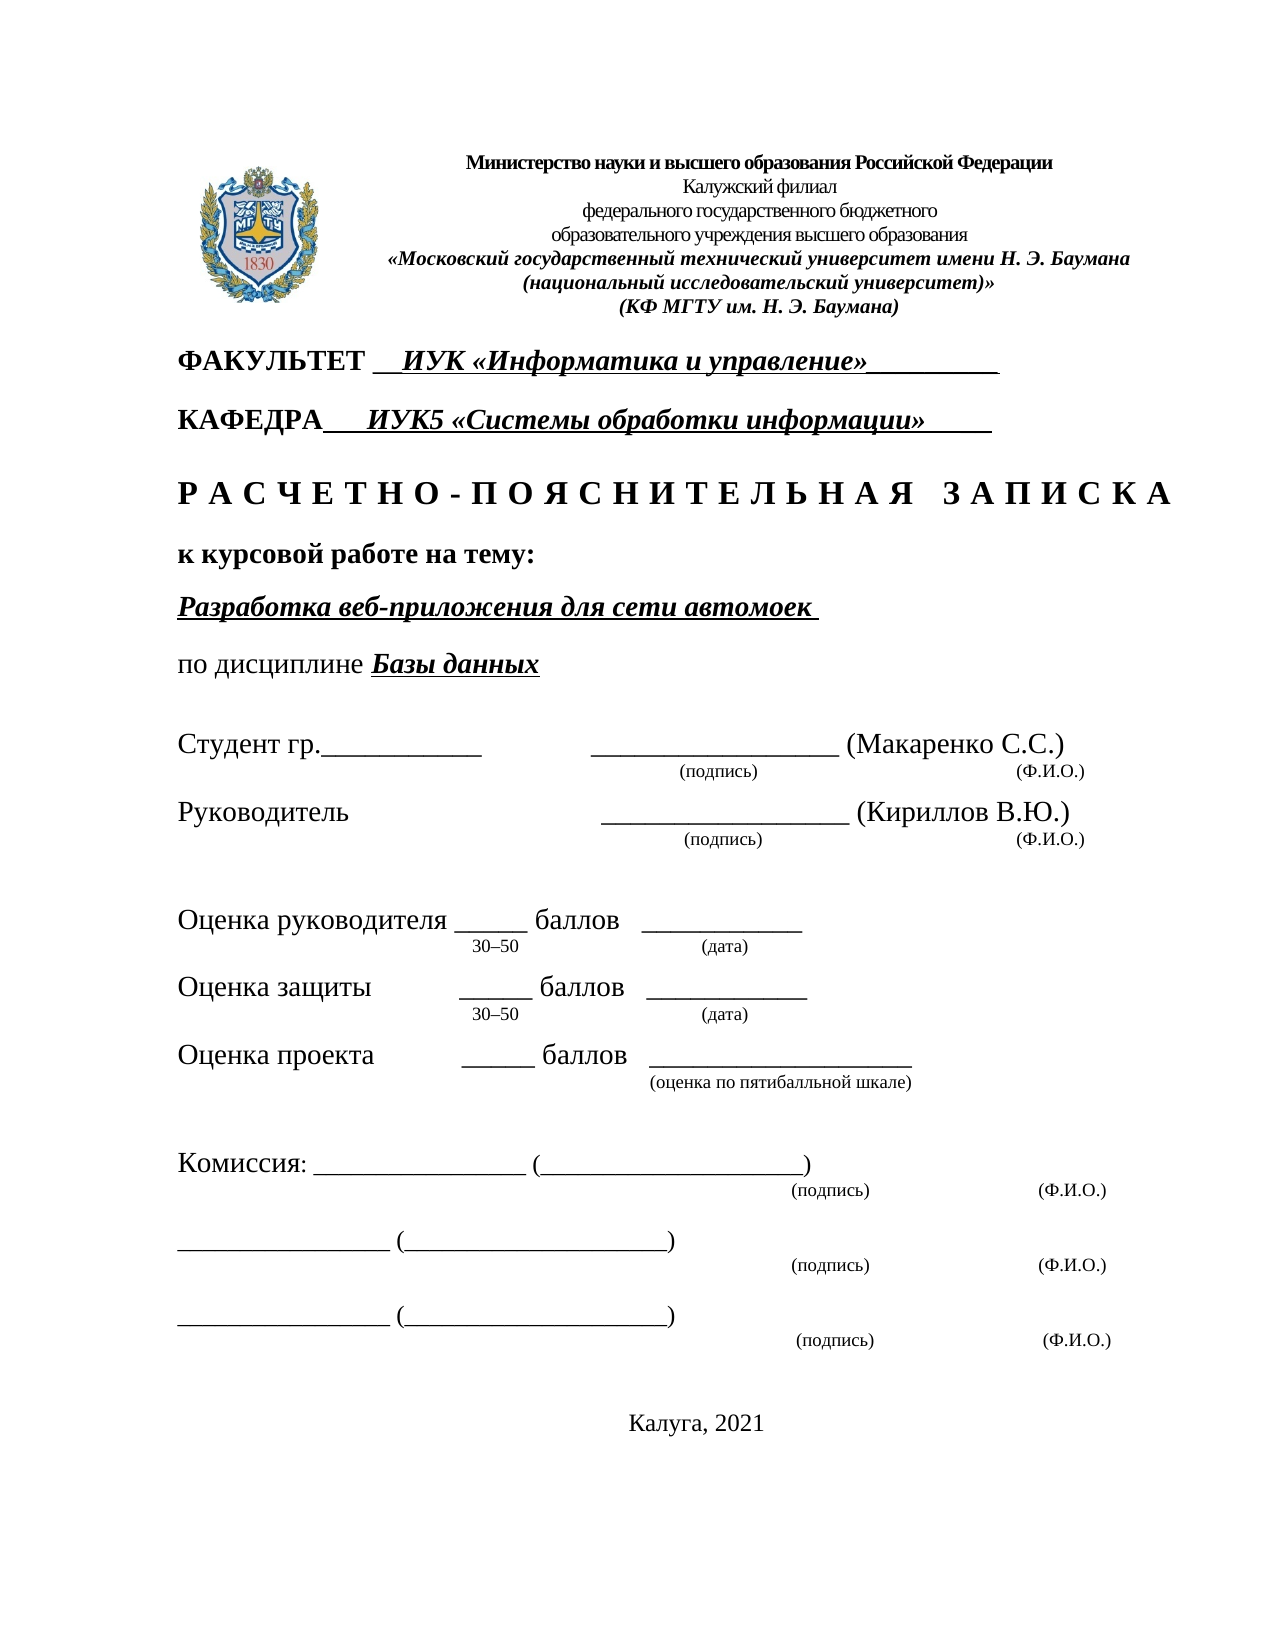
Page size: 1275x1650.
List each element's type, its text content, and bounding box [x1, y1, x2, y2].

text (подпись) (Ф.И.О.) [399, 1178, 1216, 1200]
table_header [189, 150, 354, 318]
text _________________ (_____________________) [177, 1300, 1216, 1329]
text к курсовой работе на тему: [177, 536, 1216, 570]
text Разработка веб-приложения для сети автомоек [177, 595, 1216, 622]
text Оценка проекта _____ баллов __________________ [177, 1037, 1216, 1071]
text (подпись) (Ф.И.О.) [679, 827, 1216, 849]
text (подпись) (Ф.И.О.) [399, 1329, 1216, 1351]
text (подпись) (Ф.И.О.) [399, 1254, 1216, 1275]
table_header Министерство науки и высшего образования Российской Федерации Калужский филиал федерального государственного бюджетного образовательного учреждения высшего образования «Московский государственный технический университет имени Н. Э. Баумана (национальный исследовательский университет)» (КФ МГТУ им. Н. Э. Баумана) [354, 150, 1166, 318]
text Руководитель _________________ (Кириллов В.Ю.) [177, 794, 1216, 827]
text Студент гр.___________ _________________ (Макаренко С.С.) [177, 726, 1216, 760]
text Комиссия: _________________ (_____________________) [177, 1145, 1216, 1178]
text КАФЕДРА __ ИУК5 «Системы обработки информации» __ [177, 402, 1216, 436]
text по дисциплине Базы данных [177, 647, 1216, 680]
text _________________ (_____________________) [177, 1225, 1216, 1254]
picture [199, 166, 319, 303]
text Оценка руководителя _____ баллов ___________ [177, 902, 1216, 935]
text 30–50 (дата) [177, 1003, 1216, 1024]
text Оценка защиты _____ баллов ___________ [177, 969, 1216, 1003]
text РАСЧЕТНО-ПОЯСНИТЕЛЬНАЯ ЗАПИСКА [177, 473, 1216, 511]
text Калуга, 2021 [177, 1408, 1216, 1437]
text (подпись) (Ф.И.О.) [679, 760, 1216, 781]
text ФАКУЛЬТЕТ __ИУК «Информатика и управление»_________ [177, 343, 1216, 377]
text 30–50 (дата) [177, 935, 1216, 957]
text (оценка по пятибалльной шкале) [177, 1071, 1216, 1092]
